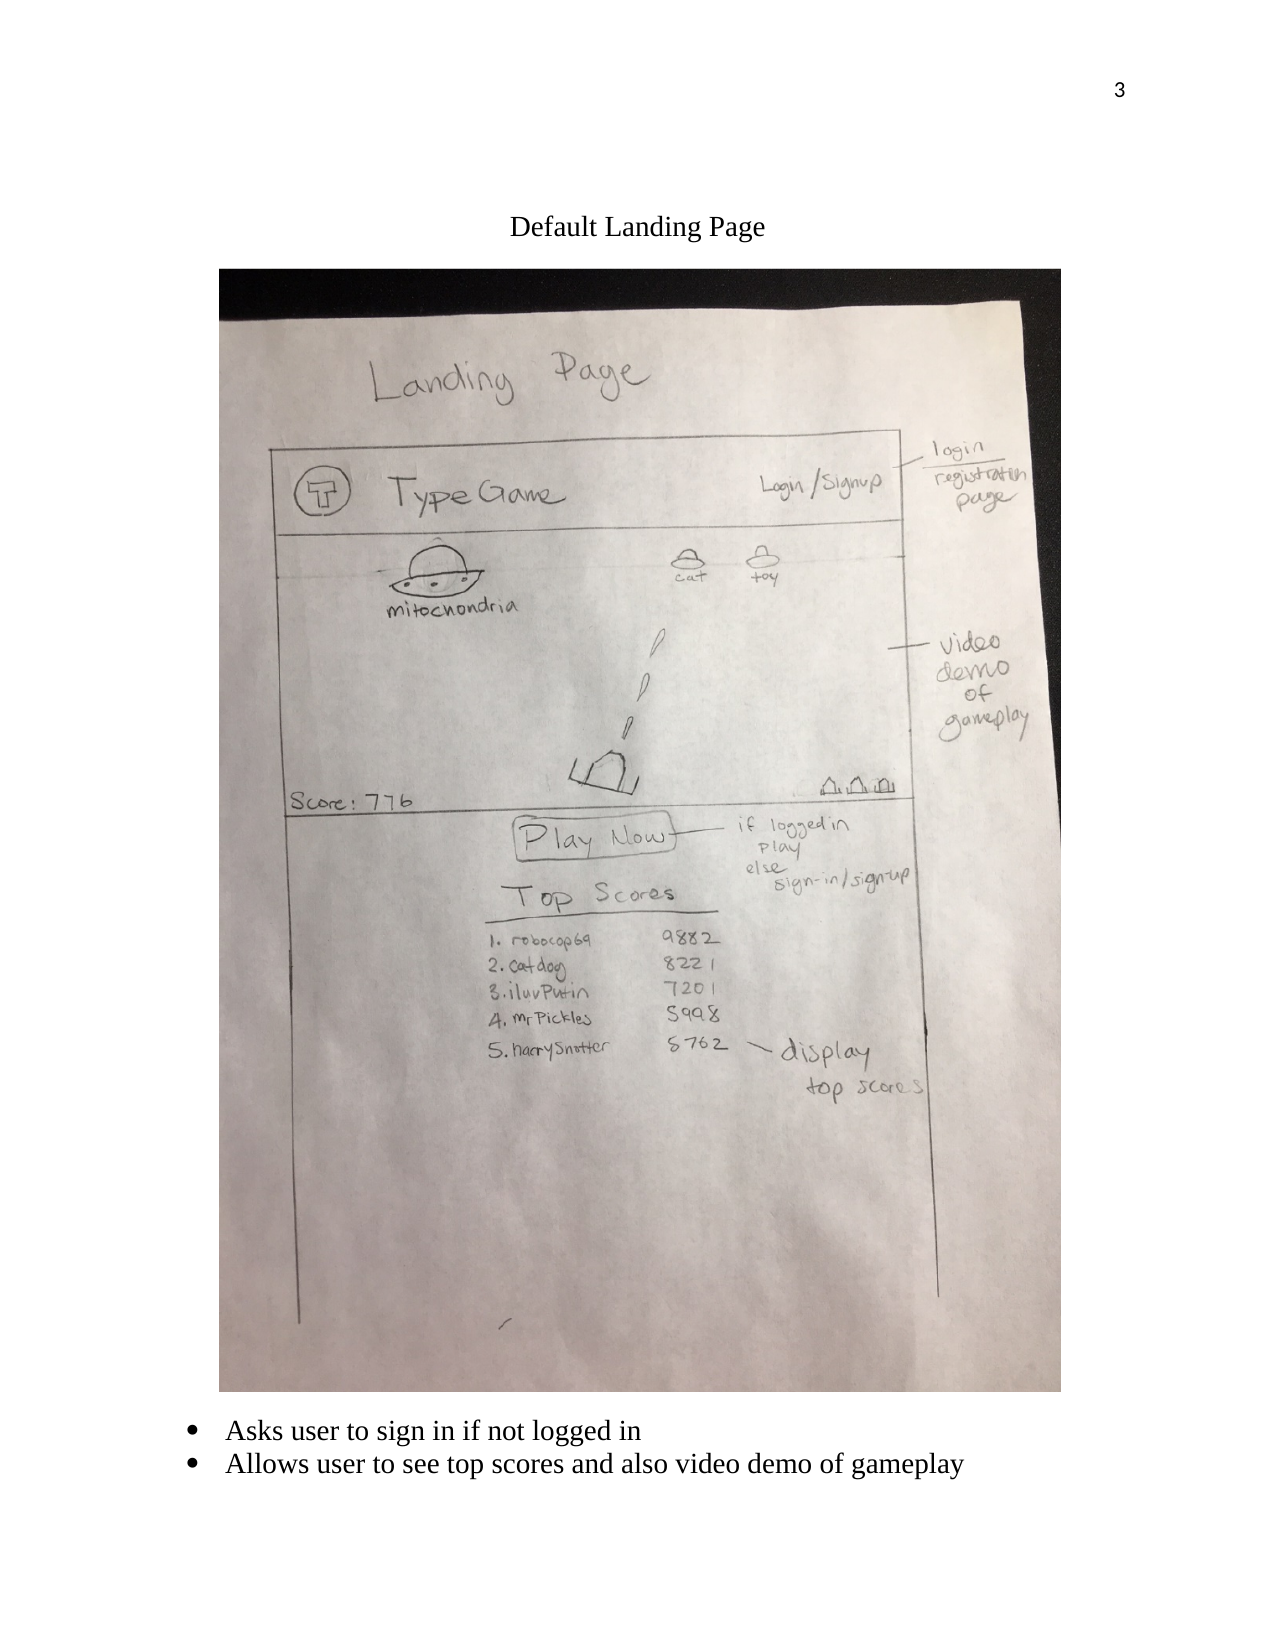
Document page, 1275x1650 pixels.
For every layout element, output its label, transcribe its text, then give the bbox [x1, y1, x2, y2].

text Default Landing Page [150, 209, 1125, 243]
picture [219, 270, 1061, 1391]
list Asks user to sign in if not logged in [187, 1413, 1125, 1446]
list Allows user to see top scores and also video demo of gameplay [187, 1446, 1125, 1480]
